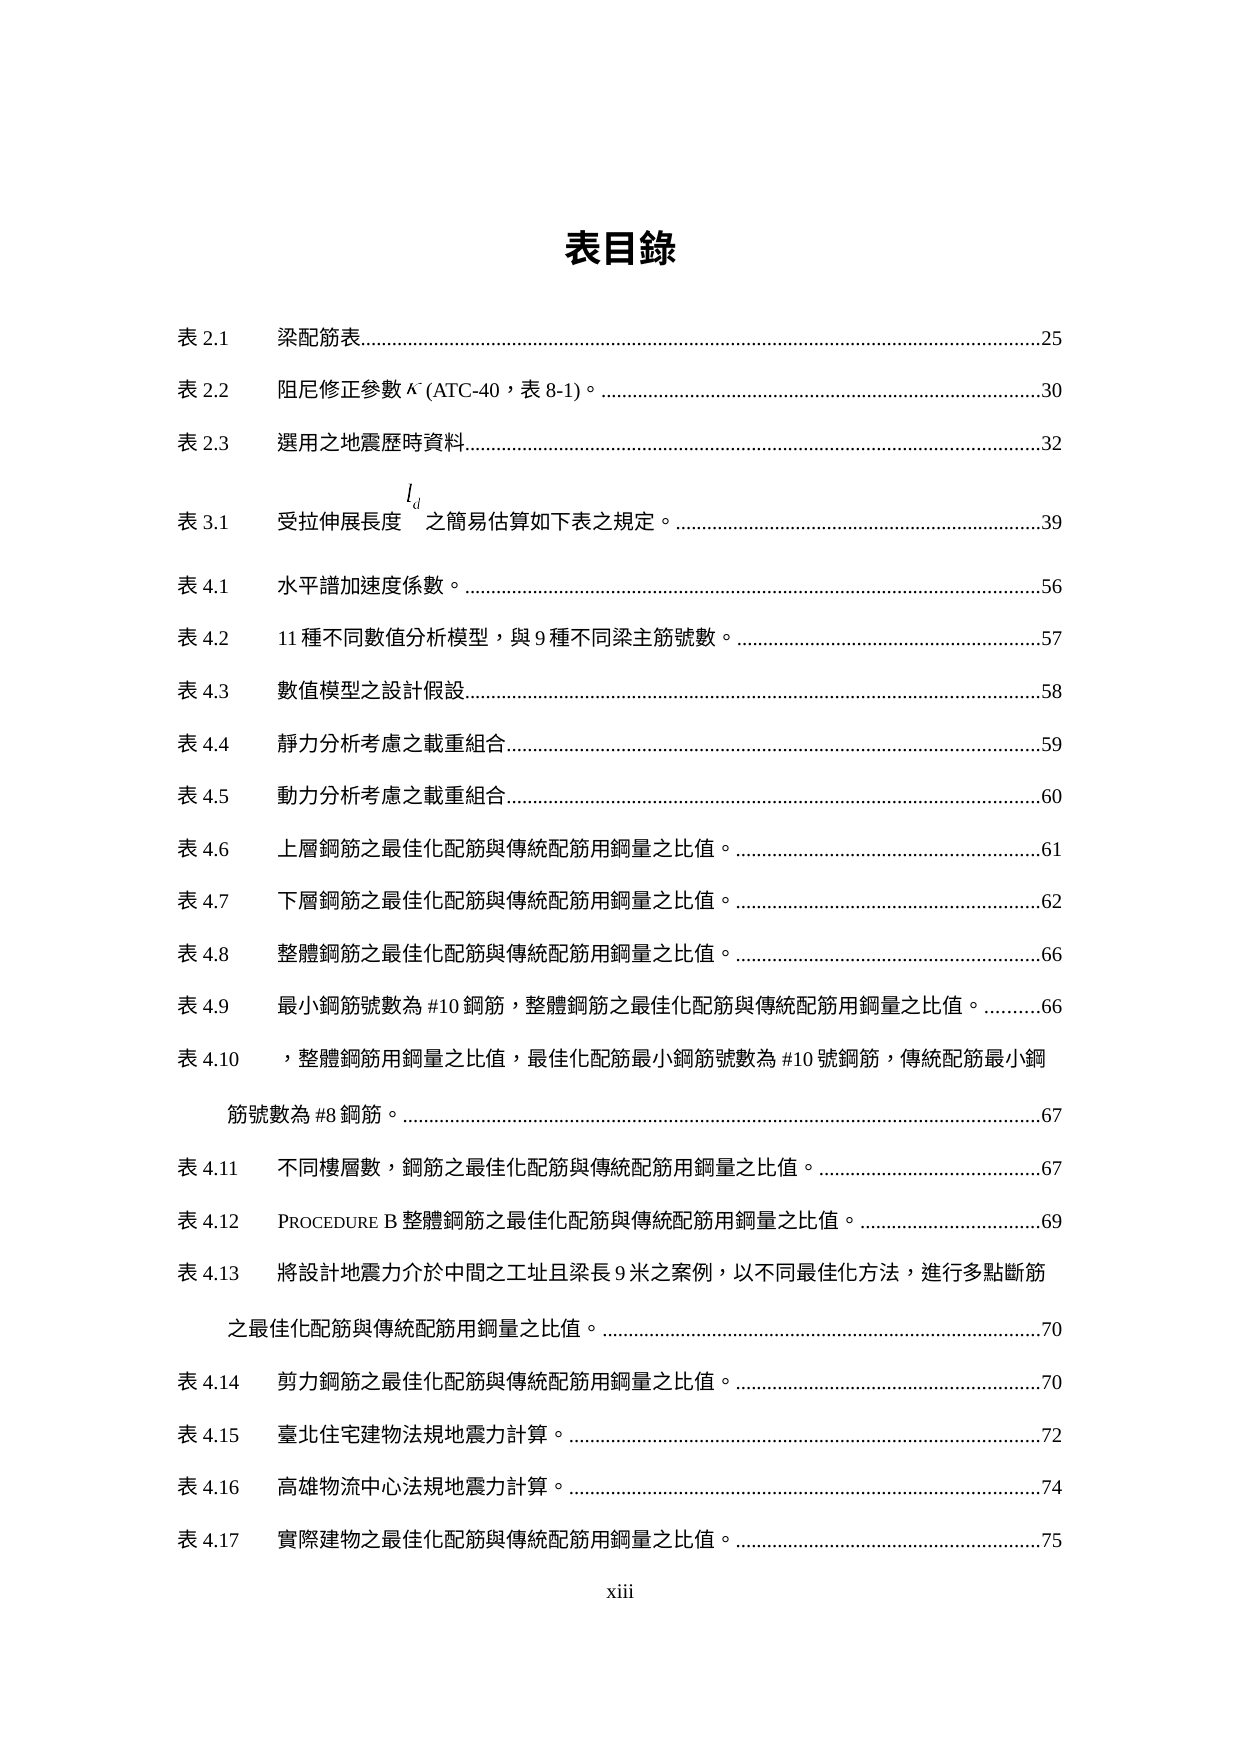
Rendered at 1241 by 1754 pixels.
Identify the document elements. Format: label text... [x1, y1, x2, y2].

text 表 4.12 Procedure B整體鋼筋之最佳化配筋與傳統配筋用鋼量之比值。 69 [177, 1200, 1063, 1238]
text 表 3.1 受拉伸展長度之簡易估算如下表之規定。 39 [177, 475, 1063, 550]
text 表 4.17 實際建物之最佳化配筋與傳統配筋用鋼量之比值。 75 [177, 1519, 1063, 1557]
text 表 4.15 臺北住宅建物法規地震力計算。 72 [177, 1414, 1063, 1452]
text 表 4.16 高雄物流中心法規地震力計算。 74 [177, 1467, 1063, 1504]
text 表 4.11 不同樓層數，鋼筋之最佳化配筋與傳統配筋用鋼量之比值。 67 [177, 1148, 1063, 1185]
text 表 2.2 阻尼修正參數(ATC-40，表8-1)。 30 [177, 370, 1063, 407]
title 表目錄 [177, 209, 1063, 284]
text 表 4.2 11種不同數值分析模型，與9種不同梁主筋號數。 57 [177, 618, 1063, 655]
text 表 4.8 整體鋼筋之最佳化配筋與傳統配筋用鋼量之比值。 66 [177, 933, 1063, 971]
text 表 2.1 梁配筋表 25 [177, 317, 1063, 355]
text 表 4.4 靜力分析考慮之載重組合 59 [177, 723, 1063, 761]
text 表 4.9 最小鋼筋號數為 #10鋼筋，整體鋼筋之最佳化配筋與傳統配筋用鋼量之比值。 66 [177, 986, 1063, 1024]
text 表 4.6 上層鋼筋之最佳化配筋與傳統配筋用鋼量之比值。 61 [177, 828, 1063, 866]
text 表 2.3 選用之地震歷時資料 32 [177, 423, 1063, 460]
text 表 4.10 ，整體鋼筋用鋼量之比值，最佳化配筋最小鋼筋號數為 #10號鋼筋，傳統配筋最小鋼筋號數為 #8鋼筋。 67 [177, 1039, 1063, 1132]
text 表 4.3 數值模型之設計假設 58 [177, 671, 1063, 708]
text 表 4.14 剪力鋼筋之最佳化配筋與傳統配筋用鋼量之比值。 70 [177, 1362, 1063, 1399]
text 表 4.5 動力分析考慮之載重組合 60 [177, 776, 1063, 813]
text 表 4.7 下層鋼筋之最佳化配筋與傳統配筋用鋼量之比值。 62 [177, 881, 1063, 918]
text 表 4.13 將設計地震力介於中間之工址且梁長9米之案例，以不同最佳化方法，進行多點斷筋之最佳化配筋與傳統配筋用鋼量之比值。 70 [177, 1253, 1063, 1347]
text 表 4.1 水平譜加速度係數。 56 [177, 565, 1063, 603]
